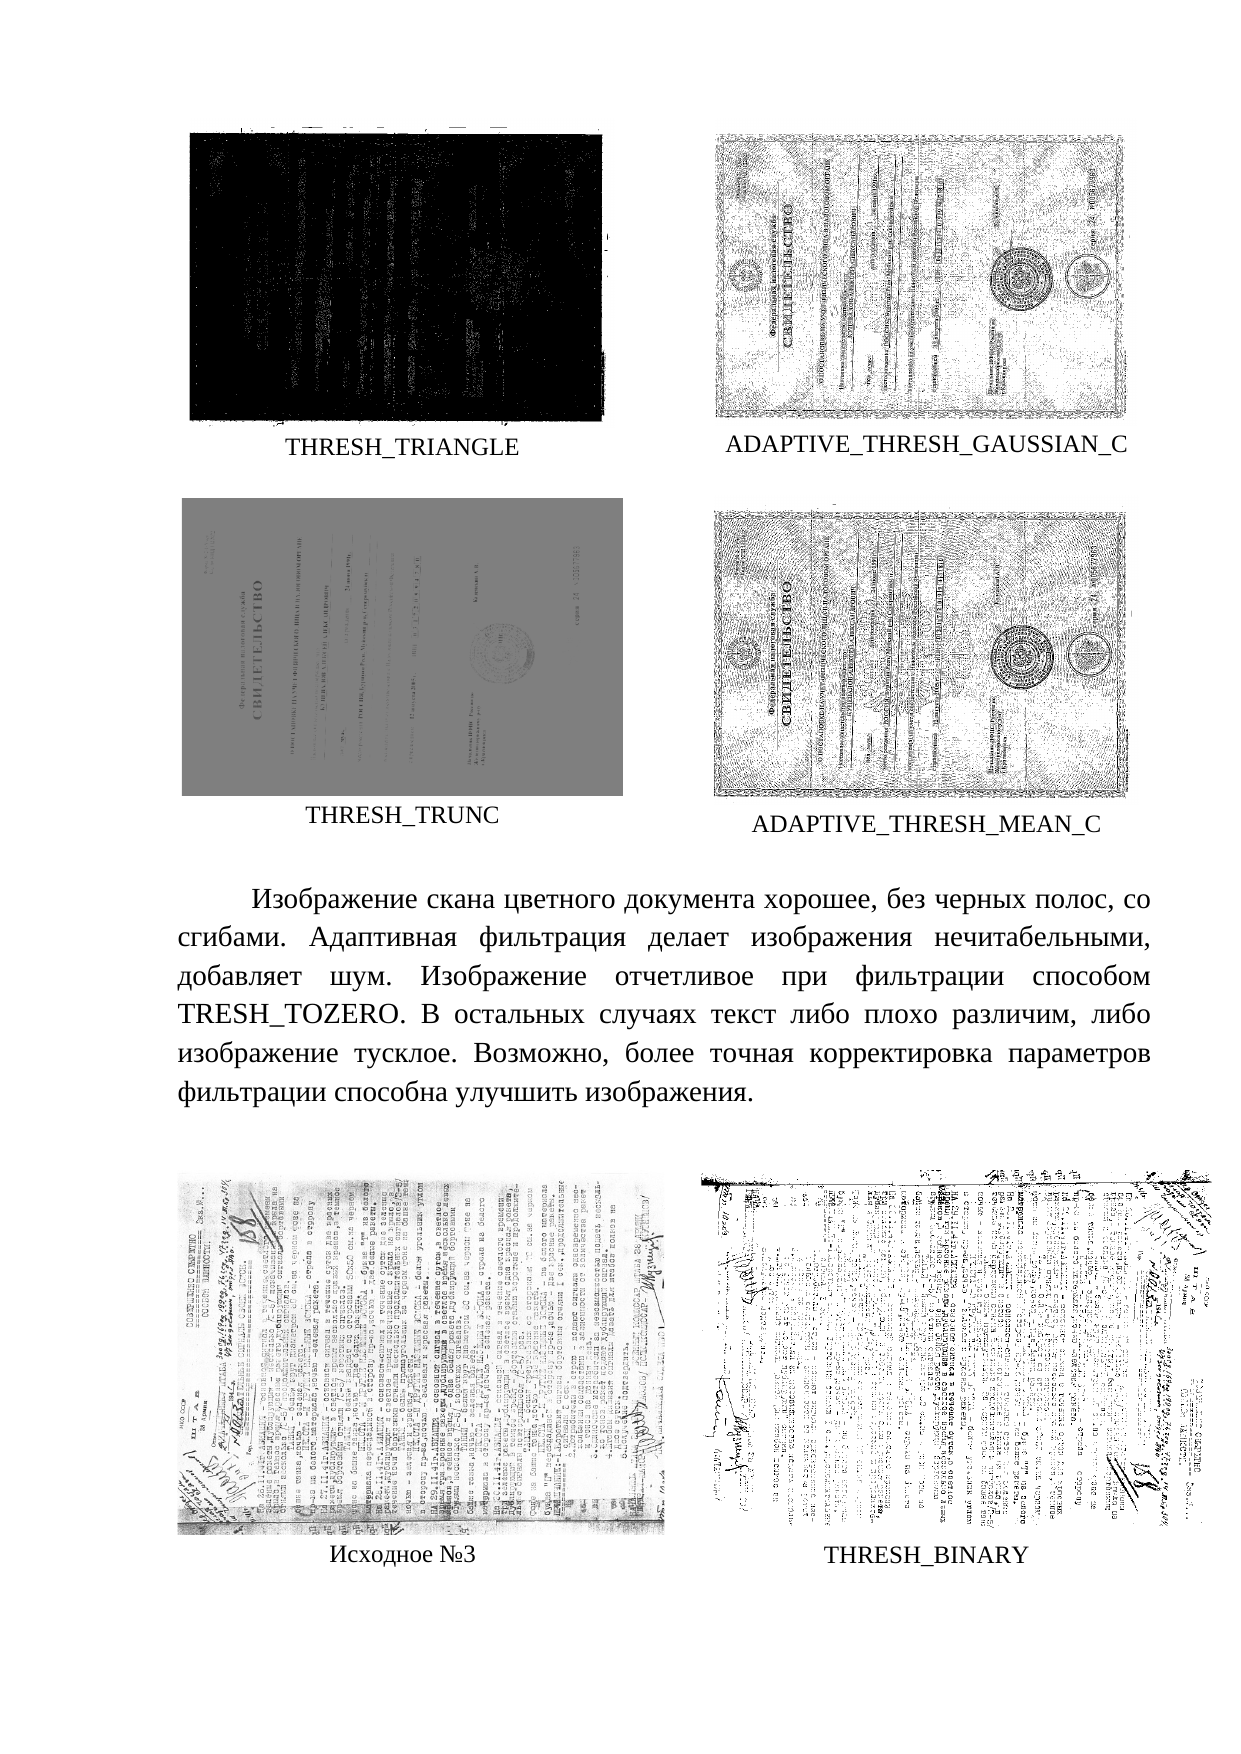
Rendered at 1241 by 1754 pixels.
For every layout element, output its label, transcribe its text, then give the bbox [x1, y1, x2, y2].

picture [713, 495, 1140, 805]
picture [181, 498, 623, 796]
text THRESH_TRUNC [177, 800, 627, 828]
text Исходное №3 [177, 1539, 627, 1568]
text THRESH_TRIANGLE [177, 432, 627, 461]
text Изображение скана цветного документа хорошее, без черных полос, со сгибами. Адаптивная фильтрация делает изображения нечитабельными, добавляет шум. Изображение отчетливое при фильтрации способом TRESH_TOZERO. В остальных случаях текст либо плохо различим, либо изображение тусклое. Возможно, более точная корректировка параметров фильтрации способна улучшить изображения. [177, 881, 1152, 1107]
text ADAPTIVE_THRESH_GAUSSIAN_C [701, 429, 1152, 458]
picture [189, 118, 616, 428]
picture [177, 1170, 665, 1535]
text THRESH_BINARY [701, 1541, 1152, 1569]
picture [701, 1170, 1212, 1536]
text ADAPTIVE_THRESH_MEAN_C [701, 809, 1152, 838]
picture [715, 118, 1138, 426]
